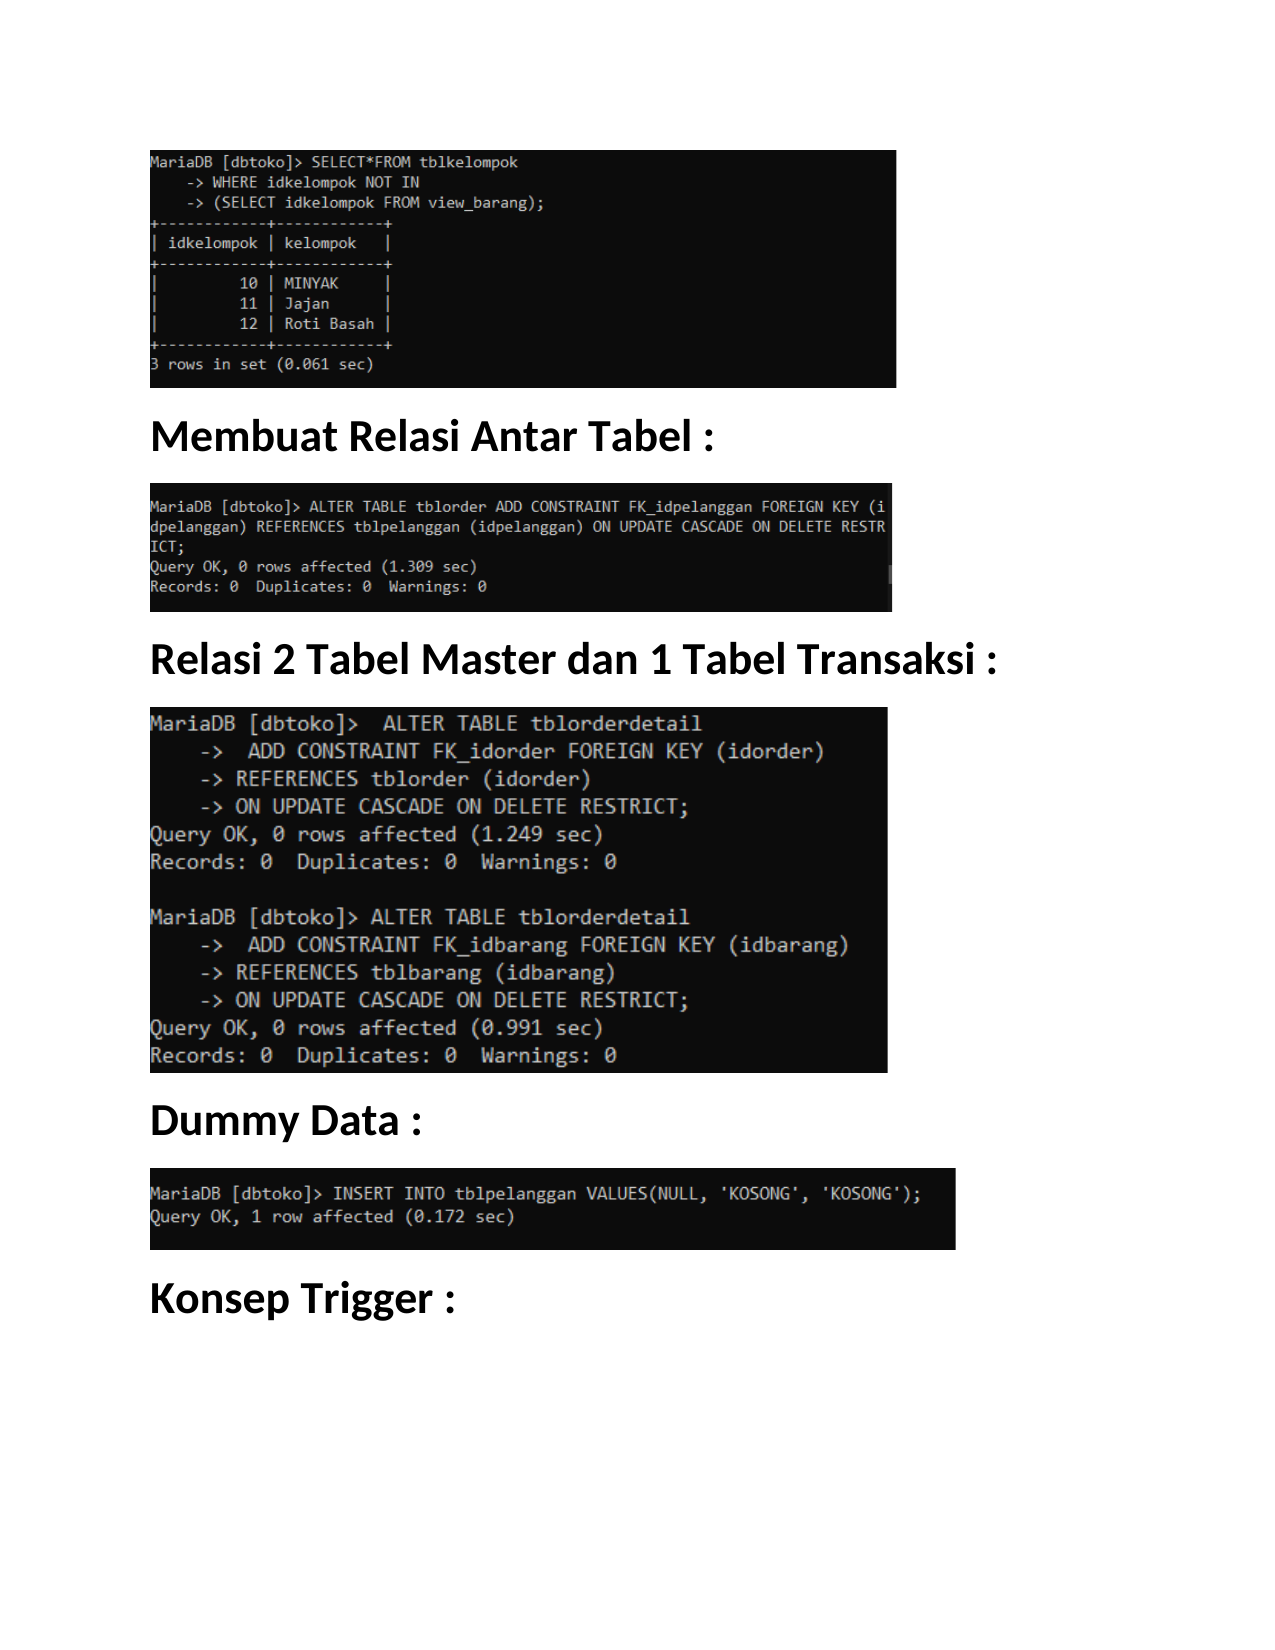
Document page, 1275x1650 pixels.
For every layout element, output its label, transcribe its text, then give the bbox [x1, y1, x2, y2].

text Konsep Trigger : [150, 1269, 1125, 1325]
text Membuat Relasi Antar Tabel : [150, 407, 1125, 463]
text Relasi 2 Tabel Master dan 1 Tabel Transaksi : [150, 630, 1125, 686]
picture [150, 483, 893, 612]
picture [150, 1168, 956, 1250]
picture [150, 150, 897, 388]
text Dummy Data : [150, 1091, 1125, 1147]
picture [150, 707, 888, 1073]
